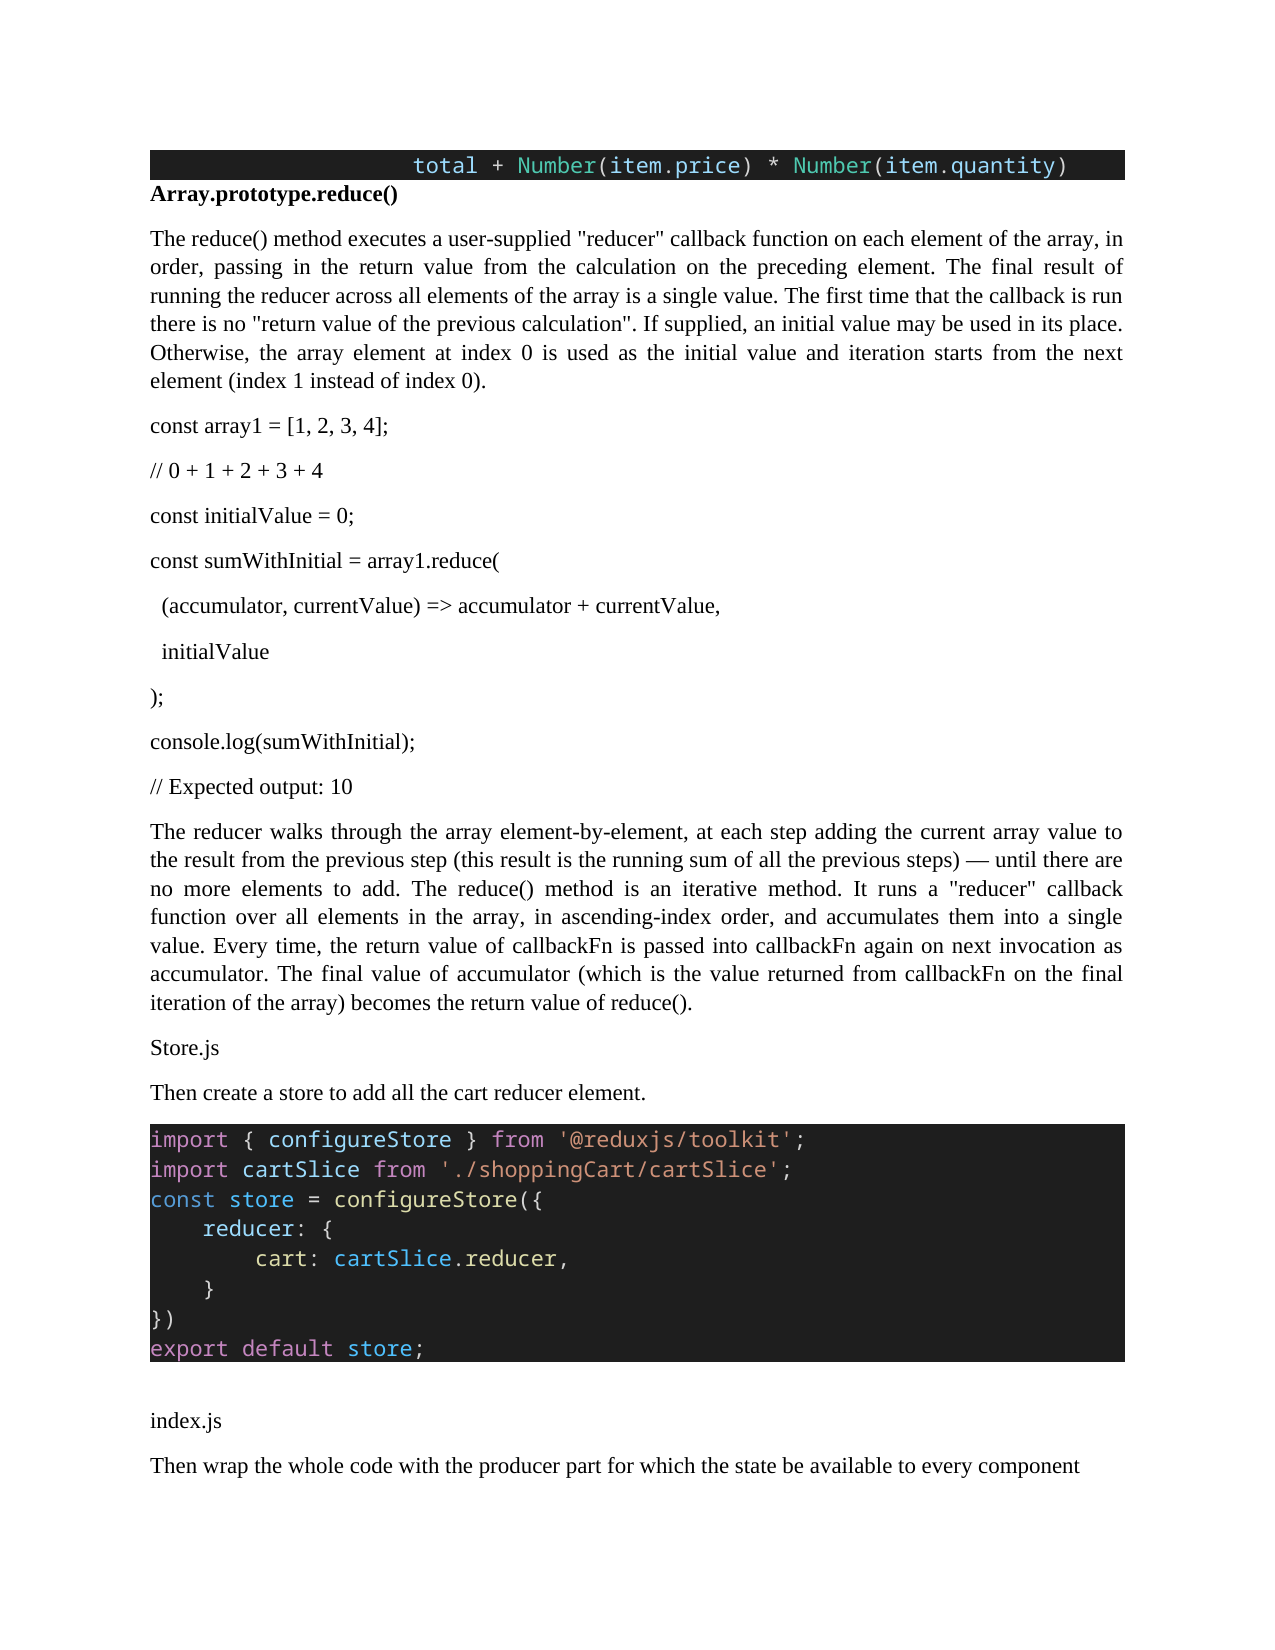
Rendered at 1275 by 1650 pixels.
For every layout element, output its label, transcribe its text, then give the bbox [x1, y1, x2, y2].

text ); [150, 683, 1125, 709]
text // 0 + 1 + 2 + 3 + 4 [150, 457, 1125, 484]
text } [150, 1273, 1125, 1303]
text const store = configureStore({ [150, 1184, 1125, 1213]
text const array1 = [1, 2, 3, 4]; [150, 412, 1125, 438]
text Array.prototype.reduce() [150, 180, 1125, 206]
text The reducer walks through the array element-by-element, at each step adding the current array value to the result from the previous step (this result is the running sum of all the previous steps) — until there are no more elements to add. The reduce() method is an iterative method. It runs a "reducer" callback function over all elements in the array, in ascending-index order, and accumulates them into a single value. Every time, the return value of callbackFn is passed into callbackFn again on next invocation as accumulator. The final value of accumulator (which is the value returned from callbackFn on the final iteration of the array) becomes the return value of reduce(). [150, 818, 1125, 1015]
text Then create a store to add all the cart reducer element. [150, 1079, 1125, 1105]
text Then wrap the whole code with the producer part for which the state be available to every component [150, 1453, 1125, 1479]
text reducer: { [150, 1213, 1125, 1243]
text export default store; [150, 1333, 1125, 1362]
text The reduce() method executes a user-supplied "reducer" callback function on each element of the array, in order, passing in the return value from the calculation on the preceding element. The final result of running the reducer across all elements of the array is a single value. The first time that the callback is run there is no "return value of the previous calculation". If supplied, an initial value may be used in its place. Otherwise, the array element at index 0 is used as the initial value and iteration starts from the next element (index 1 instead of index 0). [150, 225, 1125, 393]
text import { configureStore } from '@reduxjs/toolkit'; [150, 1124, 1125, 1154]
text import cartSlice from './shoppingCart/cartSlice'; [150, 1154, 1125, 1184]
text const sumWithInitial = array1.reduce( [150, 547, 1125, 574]
text Store.js [150, 1034, 1125, 1060]
text index.js [150, 1407, 1125, 1434]
text total + Number(item.price) * Number(item.quantity) [150, 150, 1125, 180]
text cart: cartSlice.reducer, [150, 1243, 1125, 1273]
text initialValue [150, 638, 1125, 664]
text const initialValue = 0; [150, 502, 1125, 529]
text (accumulator, currentValue) => accumulator + currentValue, [150, 593, 1125, 619]
text console.log(sumWithInitial); [150, 728, 1125, 754]
text }) [150, 1303, 1125, 1333]
text // Expected output: 10 [150, 773, 1125, 799]
